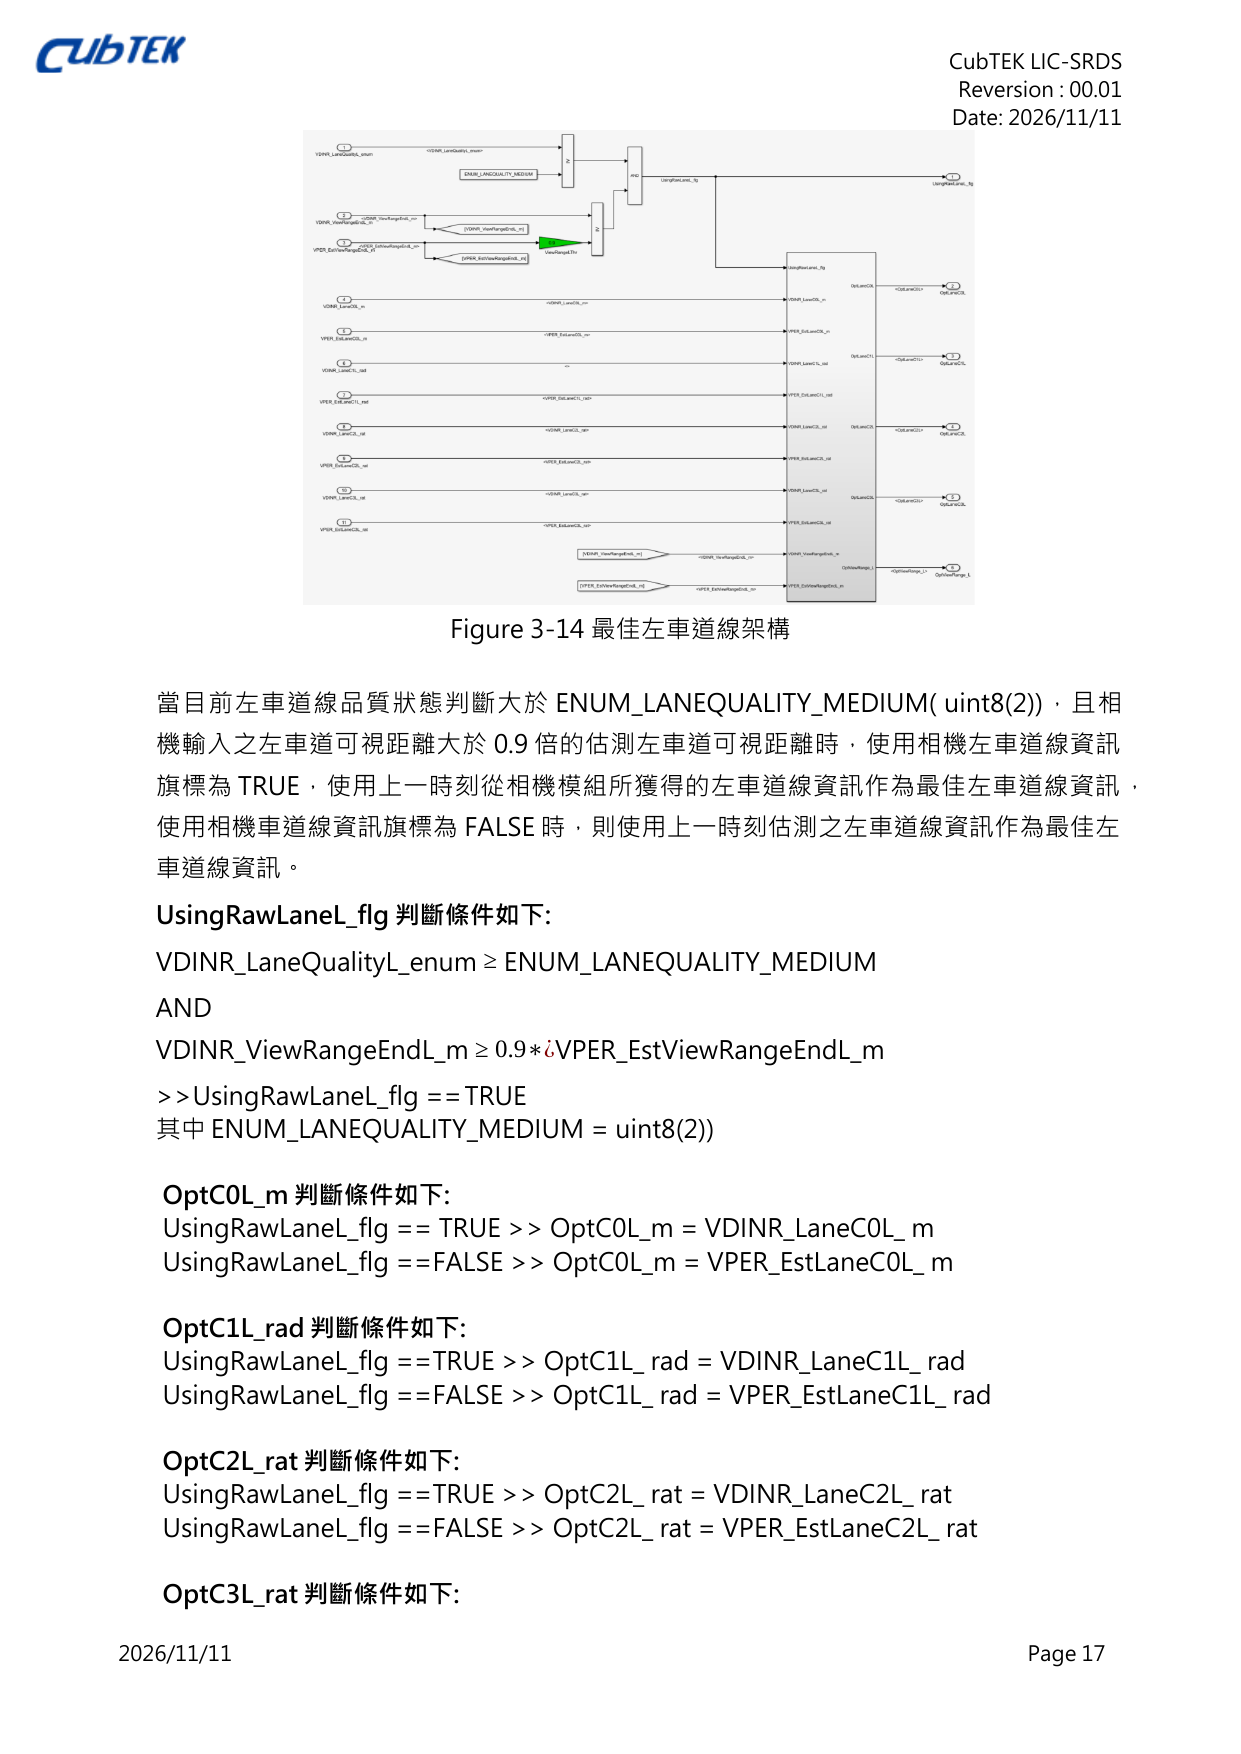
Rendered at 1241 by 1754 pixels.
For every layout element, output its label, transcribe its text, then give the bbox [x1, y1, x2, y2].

text UsingRawLaneL_flg == TRUE >> OptC0L_m = VDINR_LaneC0L_ m [162, 1211, 1122, 1244]
text UsingRawLaneL_flg ==TRUE >> OptC1L_ rad = VDINR_LaneC1L_ rad [162, 1344, 1122, 1377]
text OptC2L_rat判斷條件如下: [162, 1444, 1122, 1477]
text OptC0L_m判斷條件如下: [162, 1178, 1122, 1211]
list UsingRawLaneL_flg判斷條件如下: [156, 898, 1122, 931]
text Figure 3-14 最佳左車道線架構 [118, 605, 1122, 647]
text UsingRawLaneL_flg ==FALSE >> OptC2L_ rat = VPER_EstLaneC2L_ rat [162, 1510, 1122, 1543]
text 其中ENUM_LANEQUALITY_MEDIUM = uint8(2)) [118, 1111, 1122, 1144]
text UsingRawLaneL_flg ==FALSE >> OptC0L_m = VPER_EstLaneC0L_ m [162, 1244, 1122, 1277]
text VDINR_ViewRangeEndL_m VPER_EstViewRangeEndL_m [118, 1032, 1122, 1066]
list AND [155, 991, 1122, 1024]
list 當目前左車道線品質狀態判斷大於ENUM_LANEQUALITY_MEDIUM( uint8(2))，且相機輸入之左車道可視距離大於0.9倍的估測左車道可視距離時，使用相機左車道線資訊旗標為TRUE，使用上一時刻從相機模組所獲得的左車道線資訊作為最佳左車道線資訊，使用相機車道線資訊旗標為FALSE時，則使用上一時刻估測之左車道線資訊作為最佳左車道線資訊。 [156, 685, 1122, 884]
text >>UsingRawLaneL_flg ==TRUE [118, 1078, 1122, 1111]
list VDINR_LaneQualityL_enum ENUM_LANEQUALITY_MEDIUM [156, 944, 1122, 977]
text UsingRawLaneL_flg ==TRUE >> OptC2L_ rat = VDINR_LaneC2L_ rat [162, 1477, 1122, 1510]
text UsingRawLaneL_flg ==FALSE >> OptC1L_ rad = VPER_EstLaneC1L_ rad [162, 1377, 1122, 1410]
text OptC1L_rad判斷條件如下: [162, 1311, 1122, 1344]
text OptC3L_rat判斷條件如下: [162, 1577, 1122, 1610]
picture [303, 130, 975, 605]
picture [28, 25, 188, 71]
